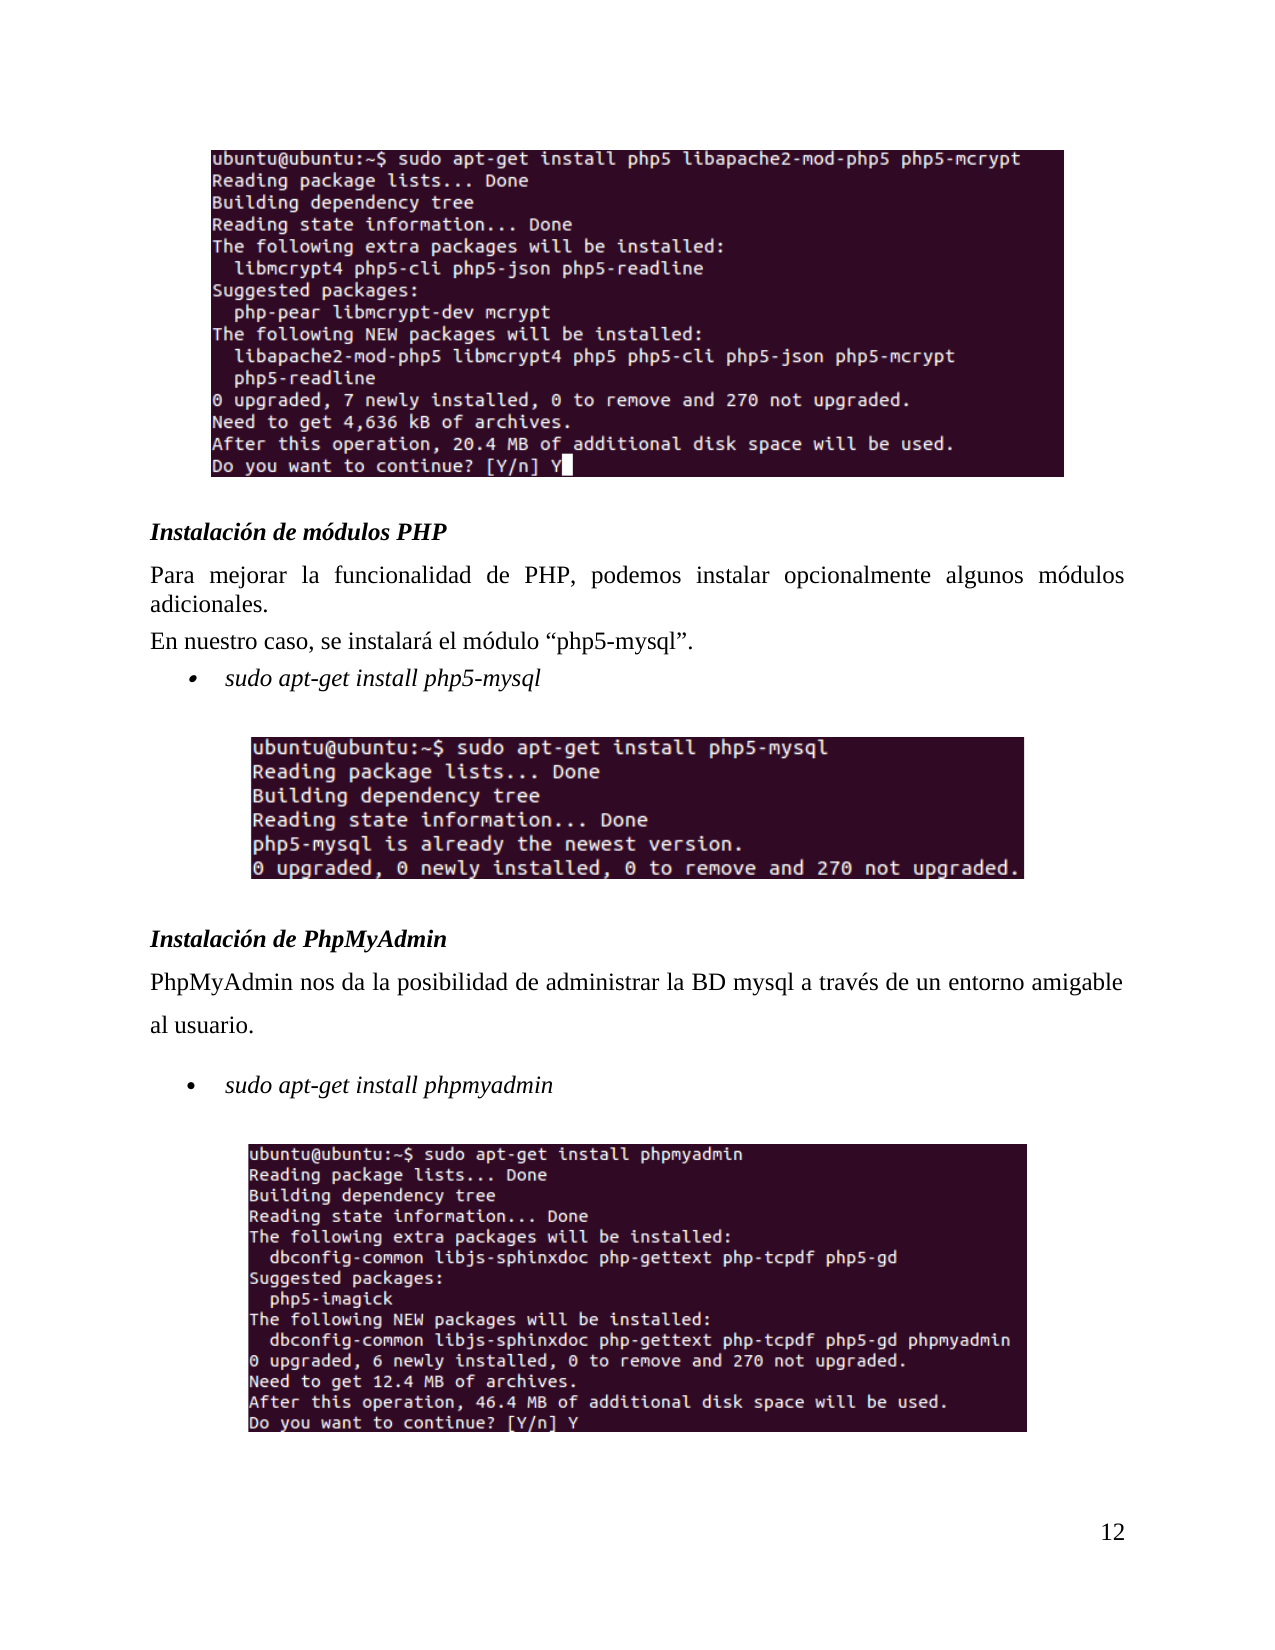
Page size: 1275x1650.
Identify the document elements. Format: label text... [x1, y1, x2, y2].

picture [250, 737, 1025, 879]
subtitle Instalación de PhpMyAdmin [150, 924, 1125, 953]
text Para mejorar la funcionalidad de PHP, podemos instalar opcionalmente algunos módulos adicionales. [150, 561, 1125, 618]
picture [248, 1144, 1027, 1432]
list sudo apt-get install php5-mysql [187, 663, 1125, 692]
text En nuestro caso, se instalará el módulo “php5-mysql”. [150, 626, 1125, 655]
picture [211, 150, 1064, 477]
subtitle Instalación de módulos PHP [150, 517, 1125, 546]
text PhpMyAdmin nos da la posibilidad de administrar la BD mysql a través de un entorno amigable al usuario. [150, 967, 1125, 1039]
list sudo apt-get install phpmyadmin [187, 1070, 1125, 1099]
